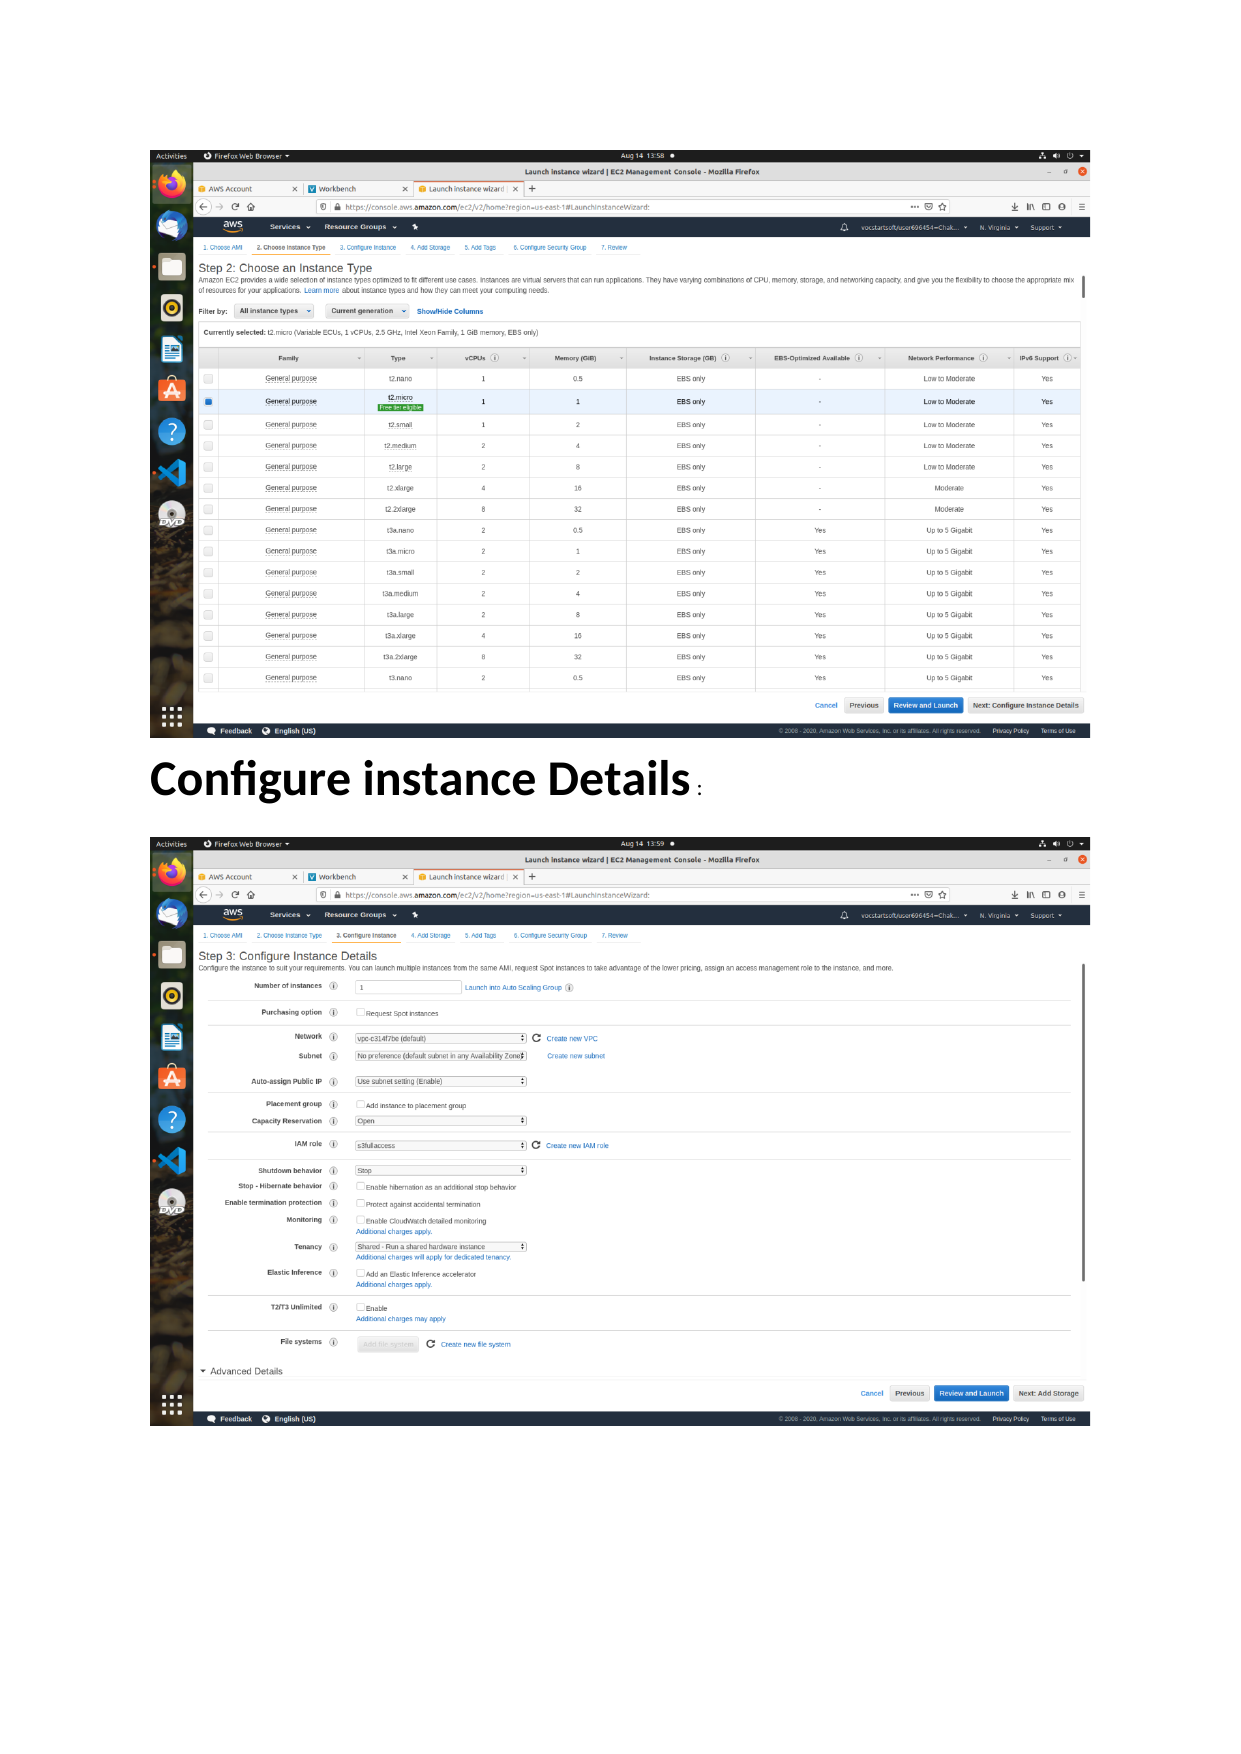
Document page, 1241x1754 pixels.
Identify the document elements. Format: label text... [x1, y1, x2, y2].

picture [150, 837, 1091, 1426]
picture [150, 150, 1091, 738]
text Instance type: t2.micro 2. should be accessible to the world 3. Should be ubuntu 18.04 { AMI }Configure instance Details : [150, 738, 1090, 808]
